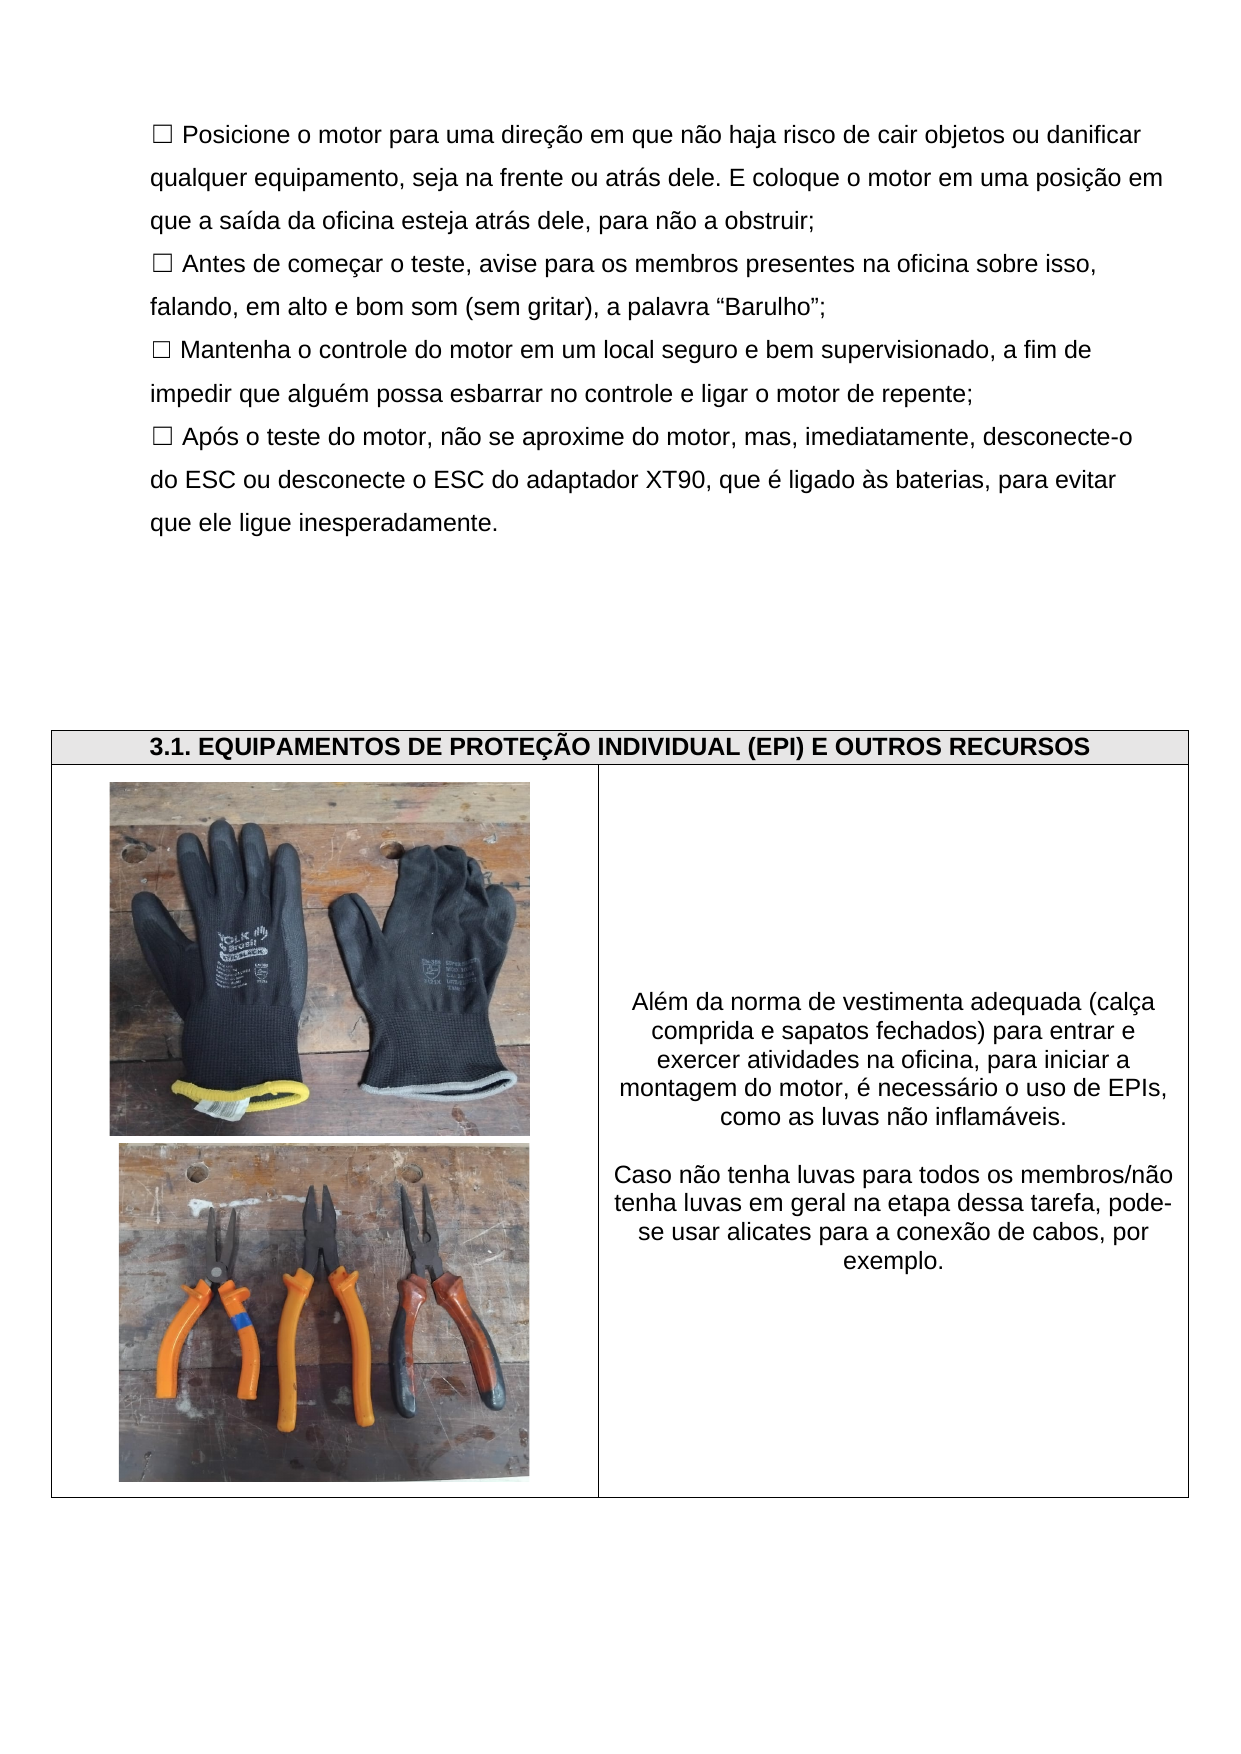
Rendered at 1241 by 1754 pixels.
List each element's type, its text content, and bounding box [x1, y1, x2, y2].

table_cell Além da norma de vestimenta adequada (calça comprida e sapatos fechados) para entrar e exercer atividades na oficina, para iniciar a montagem do motor, é necessário o uso de EPIs, como as luvas não inflamáveis. Caso não tenha luvas para todos os membros/não tenha luvas em geral na etapa dessa tarefa, pode-se usar alicates para a conexão de cabos, por exemplo. [599, 765, 1188, 1497]
picture [109, 782, 530, 1136]
text ☐ Mantenha o controle do motor em um local seguro e bem supervisionado, a fim de impedir que alguém possa esbarrar no controle e ligar o motor de repente; [150, 335, 1165, 407]
table_header 3.1. EQUIPAMENTOS DE PROTEÇÃO INDIVIDUAL (EPI) E OUTROS RECURSOS [52, 731, 1188, 764]
text ☐ Posicione o motor para uma direção em que não haja risco de cair objetos ou danificar qualquer equipamento, seja na frente ou atrás dele. E coloque o motor em uma posição em que a saída da oficina esteja atrás dele, para não a obstruir; [150, 120, 1165, 235]
picture [118, 1143, 530, 1482]
text ☐ Após o teste do motor, não se aproxime do motor, mas, imediatamente, desconecte-o do ESC ou desconecte o ESC do adaptador XT90, que é ligado às baterias, para evitar que ele ligue inesperadamente. [150, 422, 1165, 537]
table_cell [52, 765, 598, 1497]
text ☐ Antes de começar o teste, avise para os membros presentes na oficina sobre isso, falando, em alto e bom som (sem gritar), a palavra “Barulho”; [150, 249, 1165, 321]
